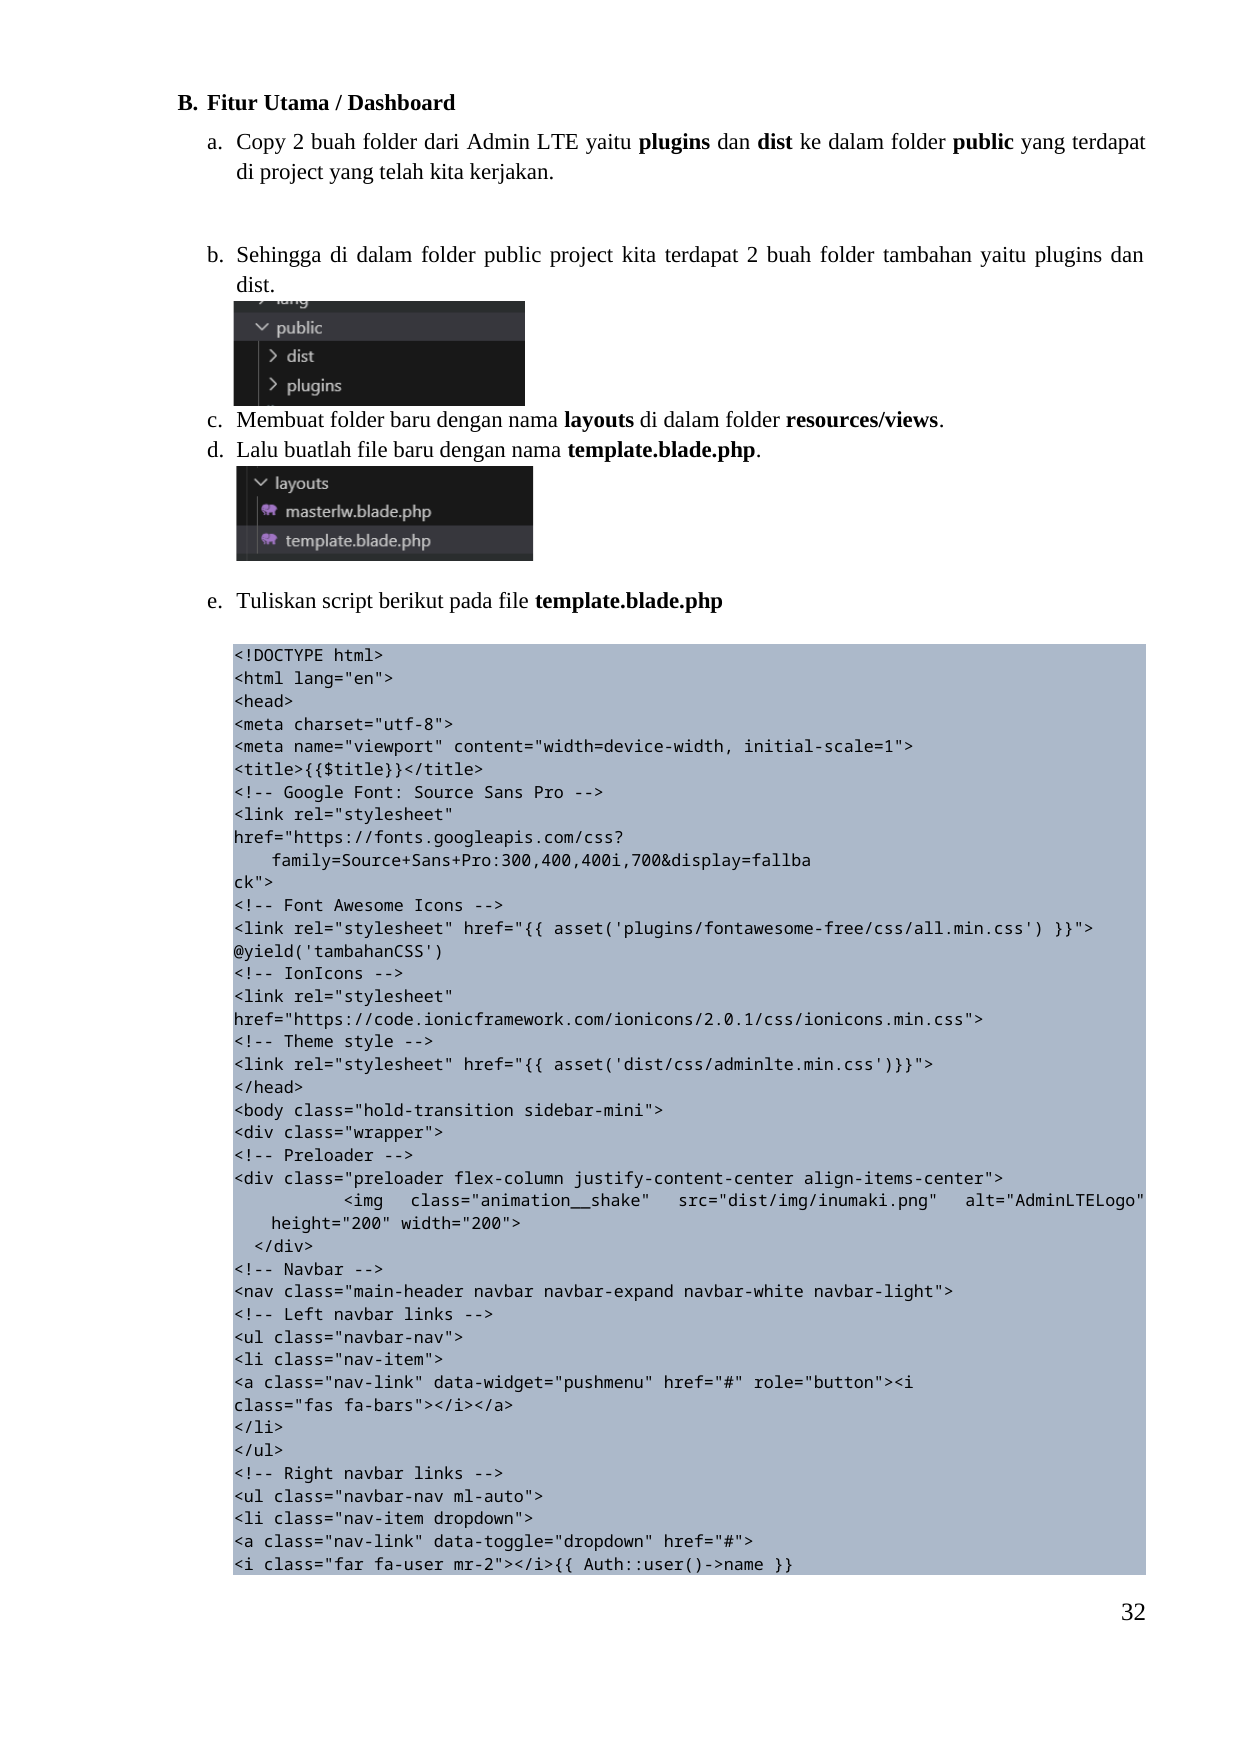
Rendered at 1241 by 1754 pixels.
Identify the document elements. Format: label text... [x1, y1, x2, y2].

text @yield('tambahanCSS') [233, 939, 1146, 962]
picture [236, 466, 534, 561]
text </li> [233, 1416, 1146, 1439]
text <div class="wrapper"> [233, 1121, 1146, 1143]
text <img class="animation__shake" src="dist/img/inumaki.png" alt="AdminLTELogo" height="200" width="200"> [233, 1189, 1146, 1234]
text </ul> [233, 1439, 1146, 1461]
text </div> [233, 1234, 1146, 1257]
list Tuliskan script berikut pada file template.blade.php [207, 587, 1146, 614]
list Copy 2 buah folder dari Admin LTE yaitu plugins dan dist ke dalam folder public yang terdapat di project yang telah kita kerjakan. [207, 128, 1146, 185]
text <a class="nav-link" data-toggle="dropdown" href="#"> [233, 1529, 1146, 1552]
text <ul class="navbar-nav"> [233, 1325, 1146, 1348]
text <!-- Font Awesome Icons --> [233, 894, 1146, 916]
text <!-- Right navbar links --> [233, 1461, 1146, 1484]
text class="fas fa-bars"></i></a> [233, 1393, 1146, 1416]
picture [233, 301, 525, 406]
text <link rel="stylesheet" [233, 803, 1146, 826]
text <head> [233, 689, 1146, 712]
text <meta name="viewport" content="width=device-width, initial-scale=1"> [233, 735, 1146, 757]
text <ul class="navbar-nav ml-auto"> [233, 1484, 1146, 1507]
list Sehingga di dalam folder public project kita terdapat 2 buah folder tambahan yaitu plugins dan dist. [207, 241, 1146, 298]
text <!DOCTYPE html> [233, 644, 1146, 667]
text </head> [233, 1075, 1146, 1098]
text <!-- Google Font: Source Sans Pro --> [233, 780, 1146, 803]
text <link rel="stylesheet" [233, 984, 1146, 1007]
text <link rel="stylesheet" href="{{ asset('plugins/fontawesome-free/css/all.min.css') }}"> [233, 916, 1146, 939]
text <i class="far fa-user mr-2"></i>{{ Auth::user()->name }} [233, 1552, 1146, 1575]
text <!-- IonIcons --> [233, 962, 1146, 984]
text <meta charset="utf-8"> [233, 712, 1146, 735]
text <link rel="stylesheet" href="{{ asset('dist/css/adminlte.min.css')}}"> [233, 1053, 1146, 1075]
subtitle Fitur Utama / Dashboard [177, 89, 1146, 115]
text <title>{{$title}}</title> [233, 757, 1146, 780]
text <div class="preloader flex-column justify-content-center align-items-center"> [233, 1166, 1146, 1189]
text <nav class="main-header navbar navbar-expand navbar-white navbar-light"> [233, 1280, 1146, 1302]
text <!-- Navbar --> [233, 1257, 1146, 1280]
text <!-- Preloader --> [233, 1143, 1146, 1166]
text <html lang="en"> [233, 667, 1146, 689]
text <!-- Theme style --> [233, 1030, 1146, 1053]
list Membuat folder baru dengan nama layouts di dalam folder resources/views. [207, 406, 1146, 432]
text href="https://fonts.googleapis.com/css?family=Source+Sans+Pro:300,400,400i,700&display=fallba [233, 826, 1146, 871]
list Lalu buatlah file baru dengan nama template.blade.php. [207, 436, 1146, 462]
text <a class="nav-link" data-widget="pushmenu" href="#" role="button"><i [233, 1371, 1146, 1393]
text <li class="nav-item"> [233, 1348, 1146, 1371]
text href="https://code.ionicframework.com/ionicons/2.0.1/css/ionicons.min.css"> [233, 1007, 1146, 1030]
text ck"> [233, 871, 1146, 894]
text <li class="nav-item dropdown"> [233, 1507, 1146, 1529]
text <!-- Left navbar links --> [233, 1302, 1146, 1325]
text <body class="hold-transition sidebar-mini"> [233, 1098, 1146, 1121]
